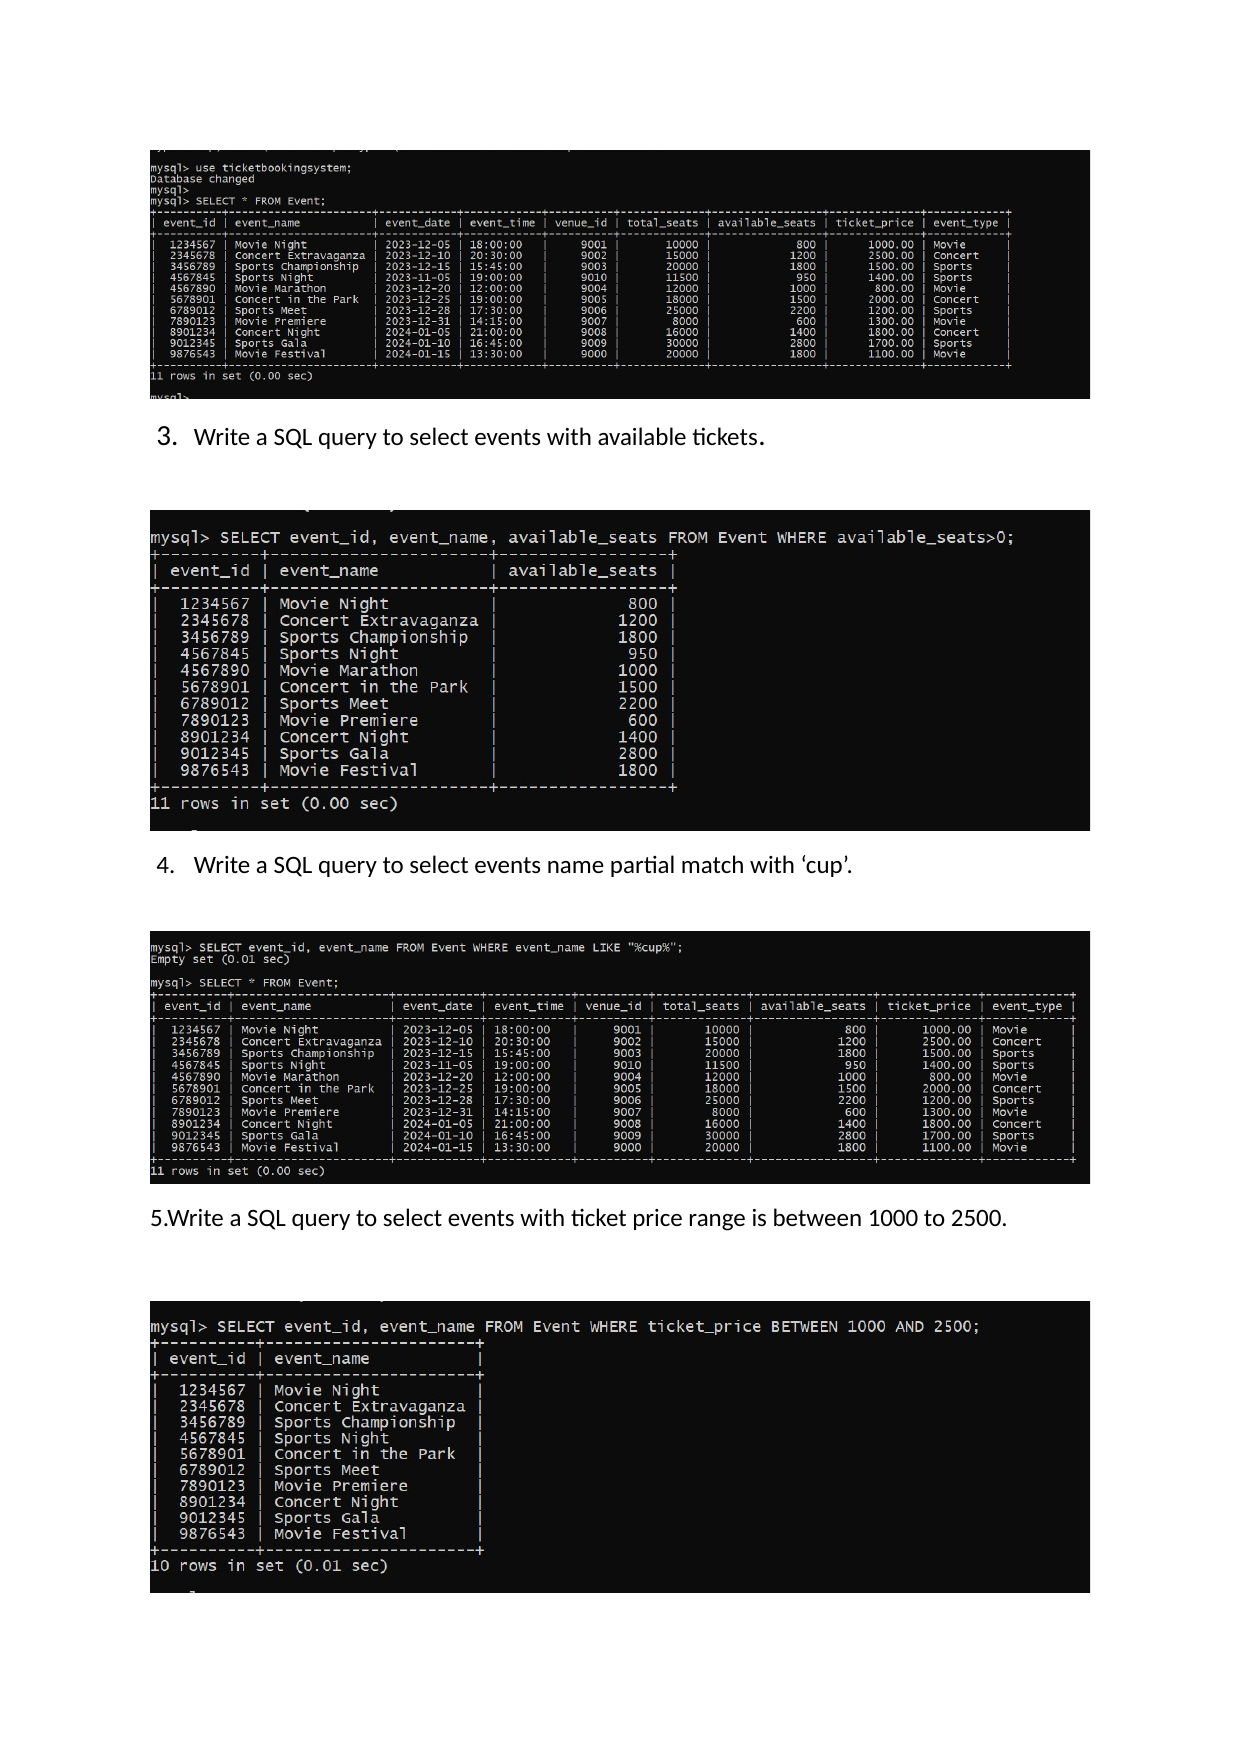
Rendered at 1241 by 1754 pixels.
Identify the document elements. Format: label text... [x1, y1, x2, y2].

list Write a SQL query to select events with available tickets. [156, 417, 1090, 453]
picture [150, 1301, 1091, 1593]
picture [150, 510, 1091, 831]
text 5.Write a SQL query to select events with ticket price range is between 1000 to 2500. [150, 1202, 1090, 1232]
list Write a SQL query to select events name partial match with ‘cup’. [156, 849, 1090, 880]
picture [150, 931, 1091, 1184]
picture [150, 150, 1091, 399]
